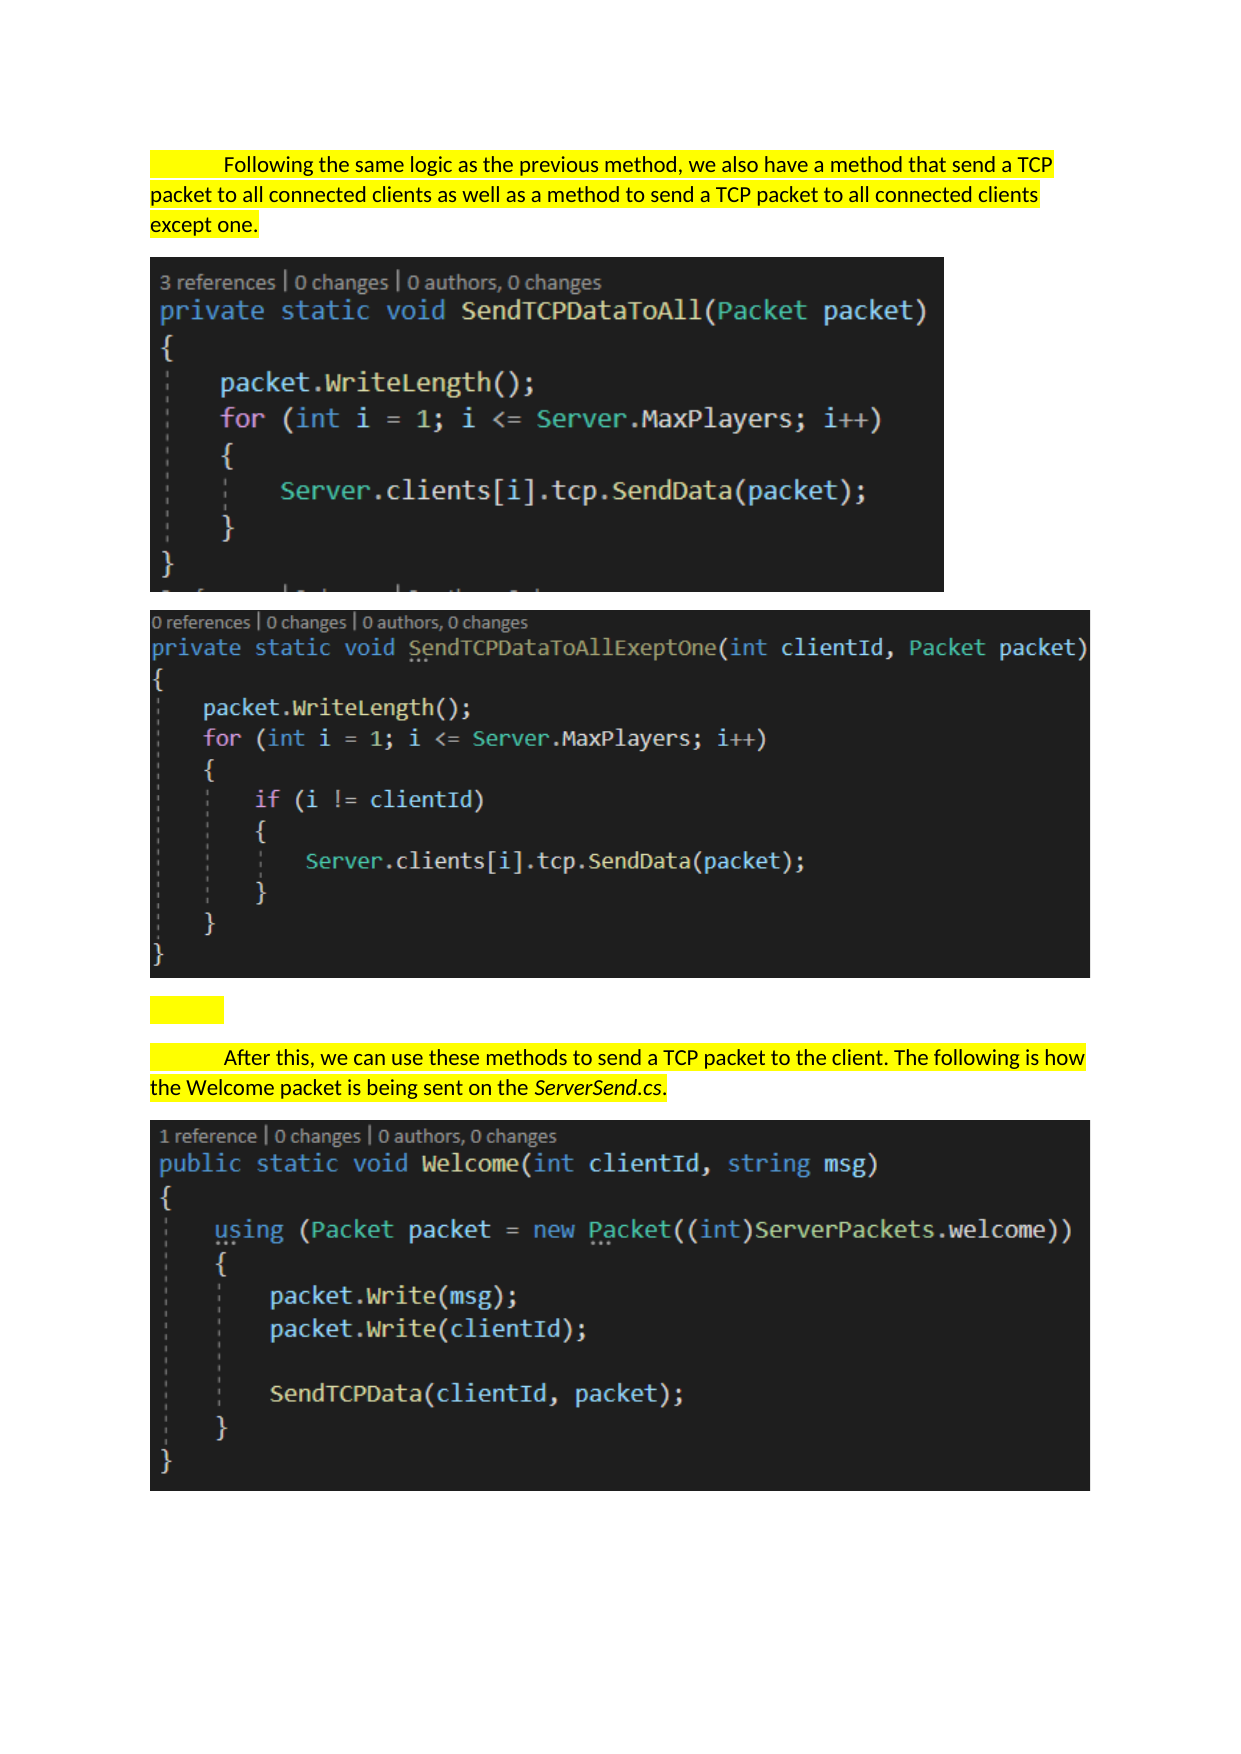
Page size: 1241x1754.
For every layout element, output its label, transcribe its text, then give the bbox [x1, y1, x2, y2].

picture [150, 257, 944, 592]
text After this, we can use these methods to send a TCP packet to the client. The following is how the Welcome packet is being sent on the ServerSend.cs. [150, 1043, 1090, 1102]
picture [150, 1120, 1091, 1491]
picture [150, 610, 1091, 978]
text Following the same logic as the previous method, we also have a method that send a TCP packet to all connected clients as well as a method to send a TCP packet to all connected clients except one. [150, 150, 1090, 238]
